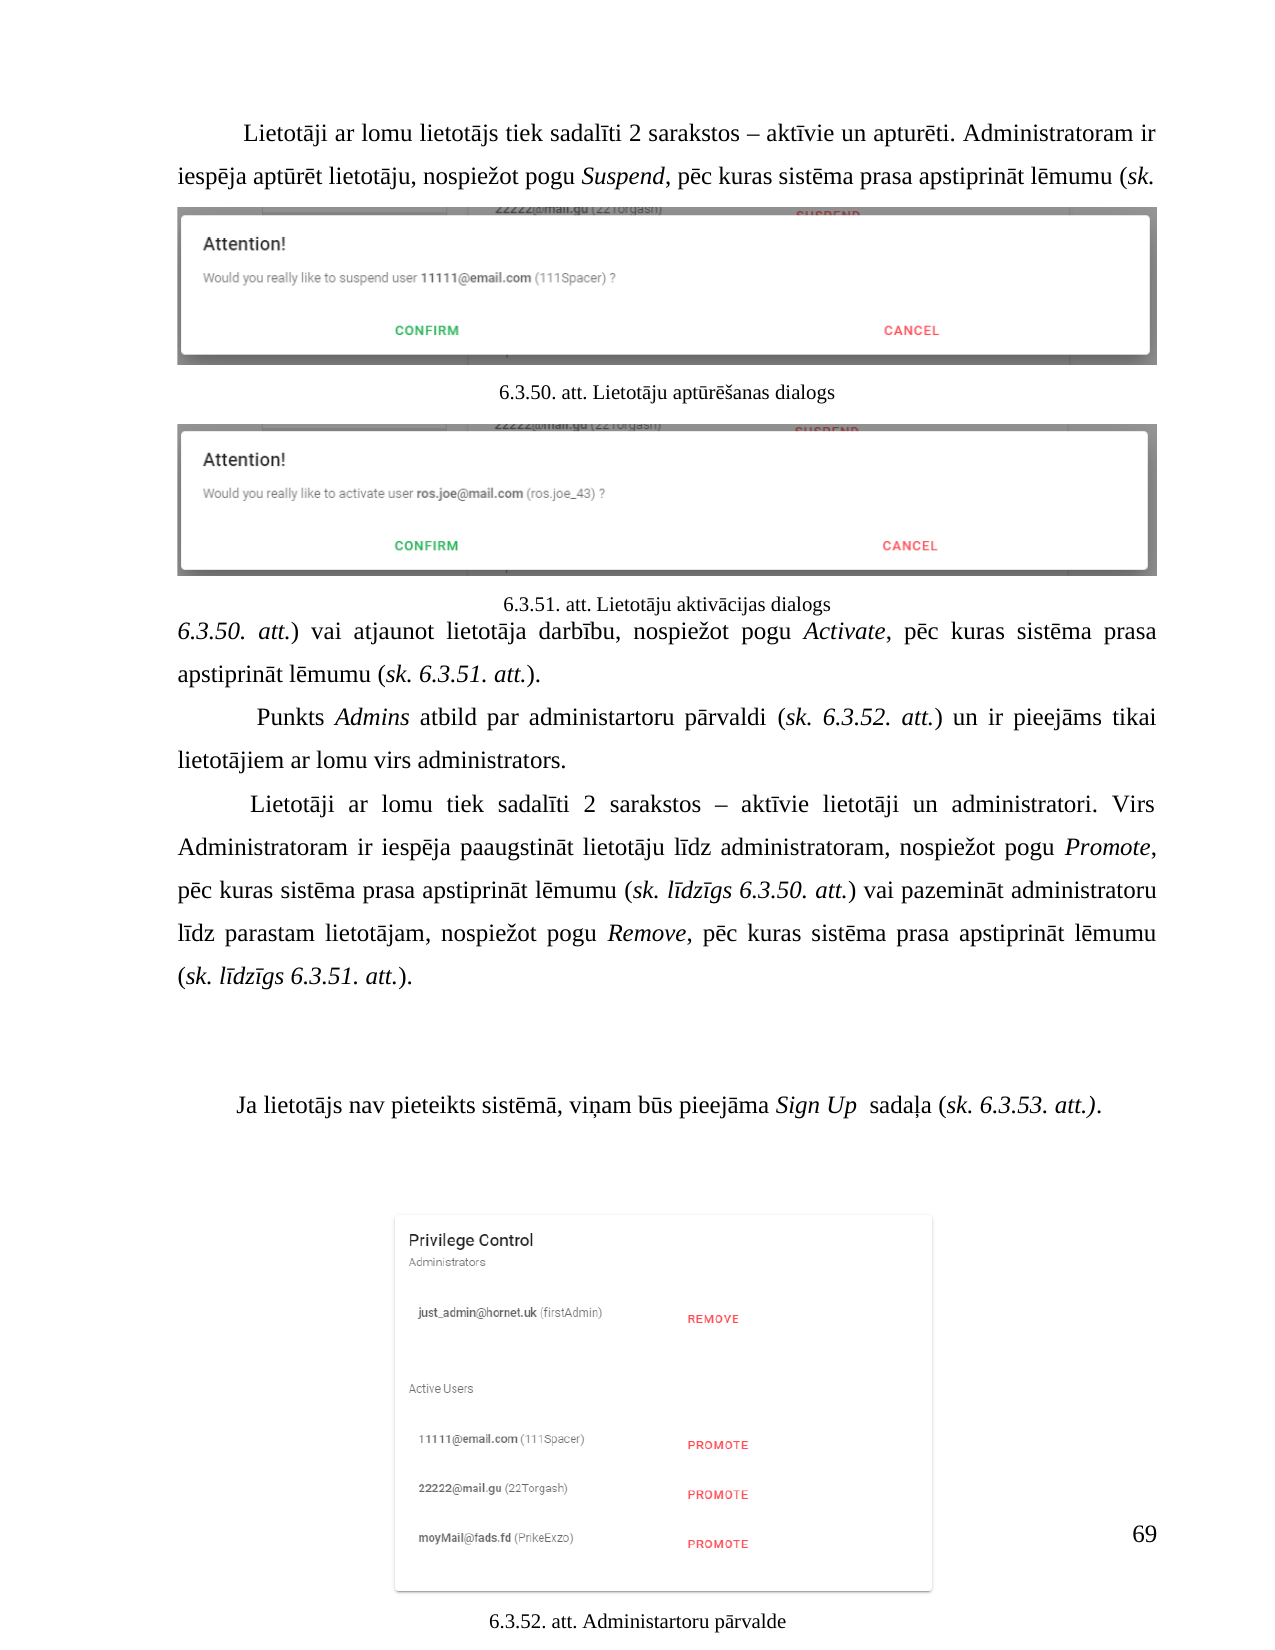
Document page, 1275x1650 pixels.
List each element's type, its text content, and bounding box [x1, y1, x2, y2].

picture [177, 207, 1157, 365]
picture [177, 424, 1157, 576]
text Lietotāji ar lomu lietotājs tiek sadalīti 2 sarakstos – aktīvie un apturēti. Administratoram ir iespēja aptūrēt lietotāju, nospiežot pogu Suspend, pēc kuras sistēma prasa apstiprināt lēmumu (sk. 6.3.50. att.) vai atjaunot lietotāja darbību, nospiežot pogu Activate, pēc kuras sistēma prasa apstiprināt lēmumu (sk. 6.3.51. att.). [177, 365, 1157, 424]
text Ja lietotājs nav pieteikts sistēmā, viņam būs pieejāma Sign Up sadaļa (sk. 6.3.53. att.). [177, 1091, 1157, 1119]
text Lietotāji ar lomu lietotājs tiek sadalīti 2 sarakstos – aktīvie un apturēti. Administratoram ir iespēja aptūrēt lietotāju, nospiežot pogu Suspend, pēc kuras sistēma prasa apstiprināt lēmumu (sk. 6.3.50. att.) vai atjaunot lietotāja darbību, nospiežot pogu Activate, pēc kuras sistēma prasa apstiprināt lēmumu (sk. 6.3.51. att.). [177, 118, 1157, 207]
text Punkts Admins atbild par administartoru pārvaldi (sk. 6.3.52. att.) un ir pieejāms tikai lietotājiem ar lomu virs administrators. [177, 702, 1157, 774]
picture [389, 1209, 944, 1599]
text Lietotāji ar lomu tiek sadalīti 2 sarakstos – aktīvie lietotāji un administratori. Virs Administratoram ir iespēja paaugstināt lietotāju līdz administratoram, nospiežot pogu Promote, pēc kuras sistēma prasa apstiprināt lēmumu (sk. līdzīgs 6.3.50. att.) vai pazemināt administratoru līdz parastam lietotājam, nospiežot pogu Remove, pēc kuras sistēma prasa apstiprināt lēmumu (sk. līdzīgs 6.3.51. att.). [177, 789, 1157, 990]
text Lietotāji ar lomu lietotājs tiek sadalīti 2 sarakstos – aktīvie un apturēti. Administratoram ir iespēja aptūrēt lietotāju, nospiežot pogu Suspend, pēc kuras sistēma prasa apstiprināt lēmumu (sk. 6.3.50. att.) vai atjaunot lietotāja darbību, nospiežot pogu Activate, pēc kuras sistēma prasa apstiprināt lēmumu (sk. 6.3.51. att.). [177, 576, 1157, 688]
